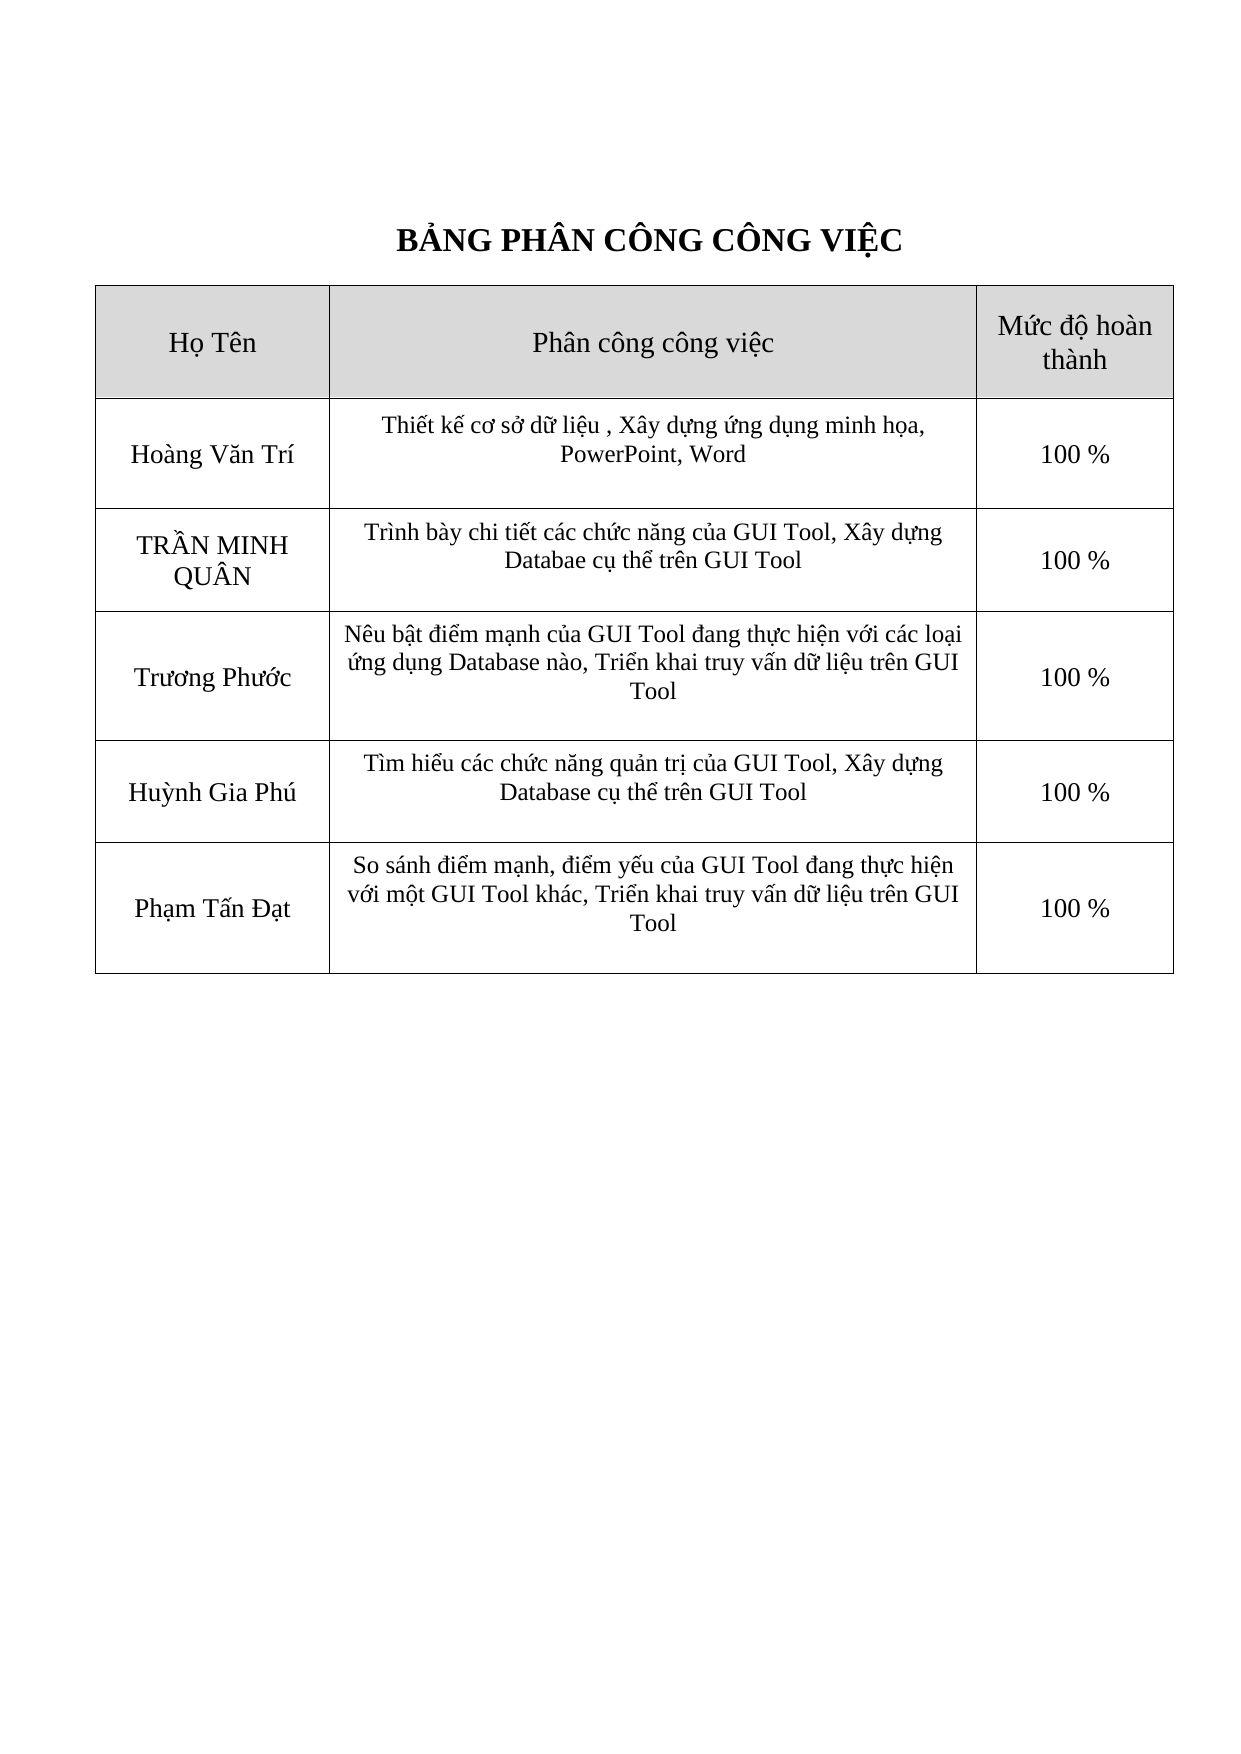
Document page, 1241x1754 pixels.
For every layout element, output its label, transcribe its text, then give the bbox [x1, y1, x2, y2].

table_header Họ Tên [96, 286, 329, 397]
table_cell 100 % [977, 612, 1173, 740]
table_cell Tìm hiểu các chức năng quản trị của GUI Tool, Xây dựng Database cụ thể trên GUI Tool [330, 741, 976, 842]
table_cell 100 % [977, 741, 1173, 842]
table_cell 100 % [977, 509, 1173, 611]
table_cell TRẦN MINH QUÂN [96, 509, 329, 611]
table_header Phân công công việc [330, 286, 976, 397]
table_header Mức độ hoàn thành [977, 286, 1173, 397]
table_cell Phạm Tấn Đạt [96, 843, 329, 973]
table_cell Trình bày chi tiết các chức năng của GUI Tool, Xây dựng Databae cụ thể trên GUI Tool [330, 509, 976, 611]
table_cell 100 % [977, 399, 1173, 508]
table_cell Nêu bật điểm mạnh của GUI Tool đang thực hiện với các loại ứng dụng Database nào, Triển khai truy vấn dữ liệu trên GUI Tool [330, 612, 976, 740]
table_cell 100 % [977, 843, 1173, 973]
table_cell Thiết kế cơ sở dữ liệu , Xây dựng ứng dụng minh họa, PowerPoint, Word [330, 399, 976, 508]
table_cell Hoàng Văn Trí [96, 399, 329, 508]
table_cell Trương Phước [96, 612, 329, 740]
table_cell Huỳnh Gia Phú [96, 741, 329, 842]
text BẢNG PHÂN CÔNG CÔNG VIỆC [177, 220, 1122, 258]
table_cell So sánh điểm mạnh, điểm yếu của GUI Tool đang thực hiện với một GUI Tool khác, Triển khai truy vấn dữ liệu trên GUI Tool [330, 843, 976, 973]
